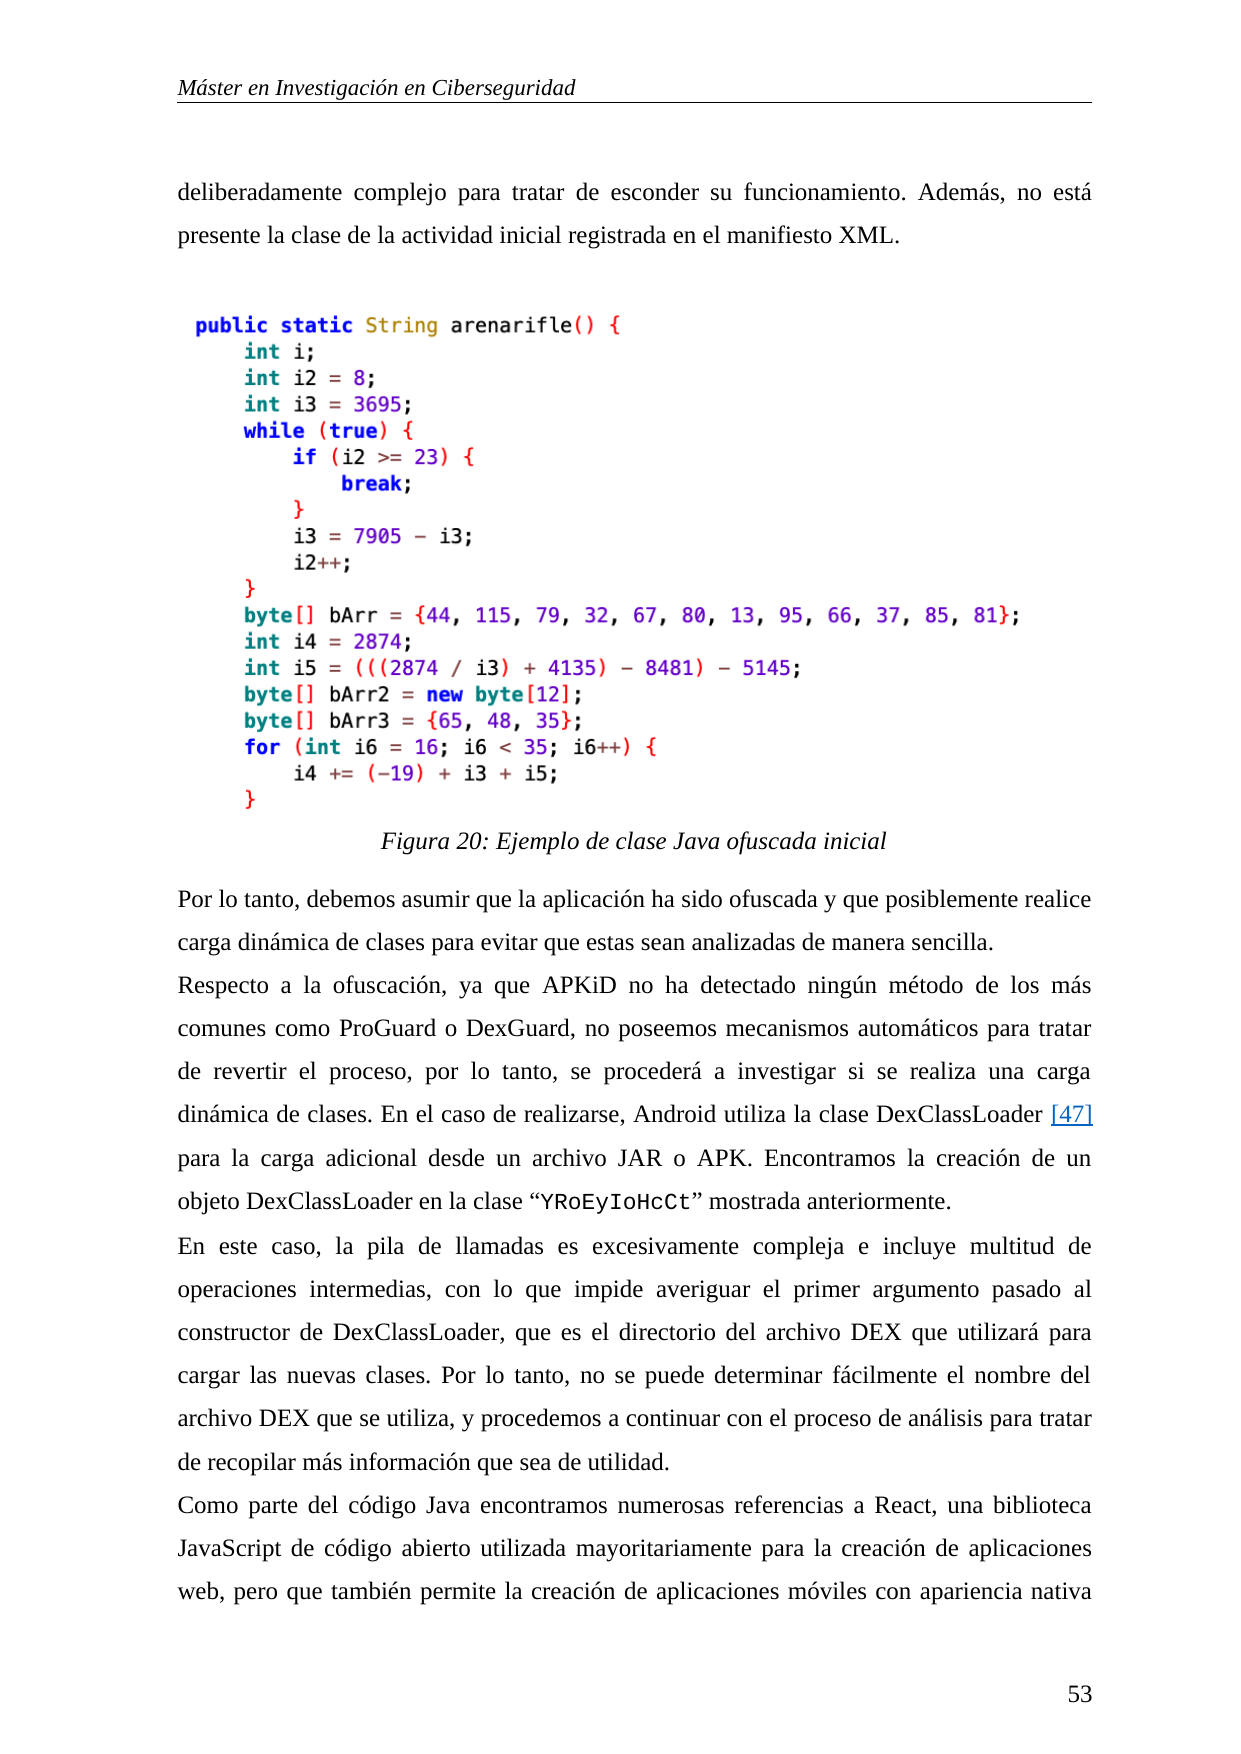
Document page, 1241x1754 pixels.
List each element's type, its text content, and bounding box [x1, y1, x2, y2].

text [177, 177, 1092, 249]
text En este caso, la pila de llamadas es excesivamente compleja e incluye multitud de operaciones intermedias, con lo que impide averiguar el primer argumento pasado al constructor de DexClassLoader, que es el directorio del archivo DEX que utilizará para cargar las nuevas clases. Por lo tanto, no se puede determinar fácilmente el nombre del archivo DEX que se utiliza, y procedemos a continuar con el proceso de análisis para tratar de recopilar más información que sea de utilidad. [177, 1231, 1092, 1475]
text Por lo tanto, debemos asumir que la aplicación ha sido ofuscada y que posiblemente realice carga dinámica de clases para evitar que estas sean analizadas de manera sencilla. [177, 884, 1092, 956]
text Respecto a la ofuscación, ya que APKiD no ha detectado ningún método de los más comunes como ProGuard o DexGuard, no poseemos mecanismos automáticos para tratar de revertir el proceso, por lo tanto, se procederá a investigar si se realiza una carga dinámica de clases. En el caso de realizarse, Android utiliza la clase DexClassLoader [47] para la carga adicional desde un archivo JAR o APK. Encontramos la creación de un objeto DexClassLoader en la clase “YRoEyIoHcCt” mostrada anteriormente. [177, 970, 1092, 1216]
picture [177, 304, 1093, 810]
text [177, 1490, 1092, 1605]
